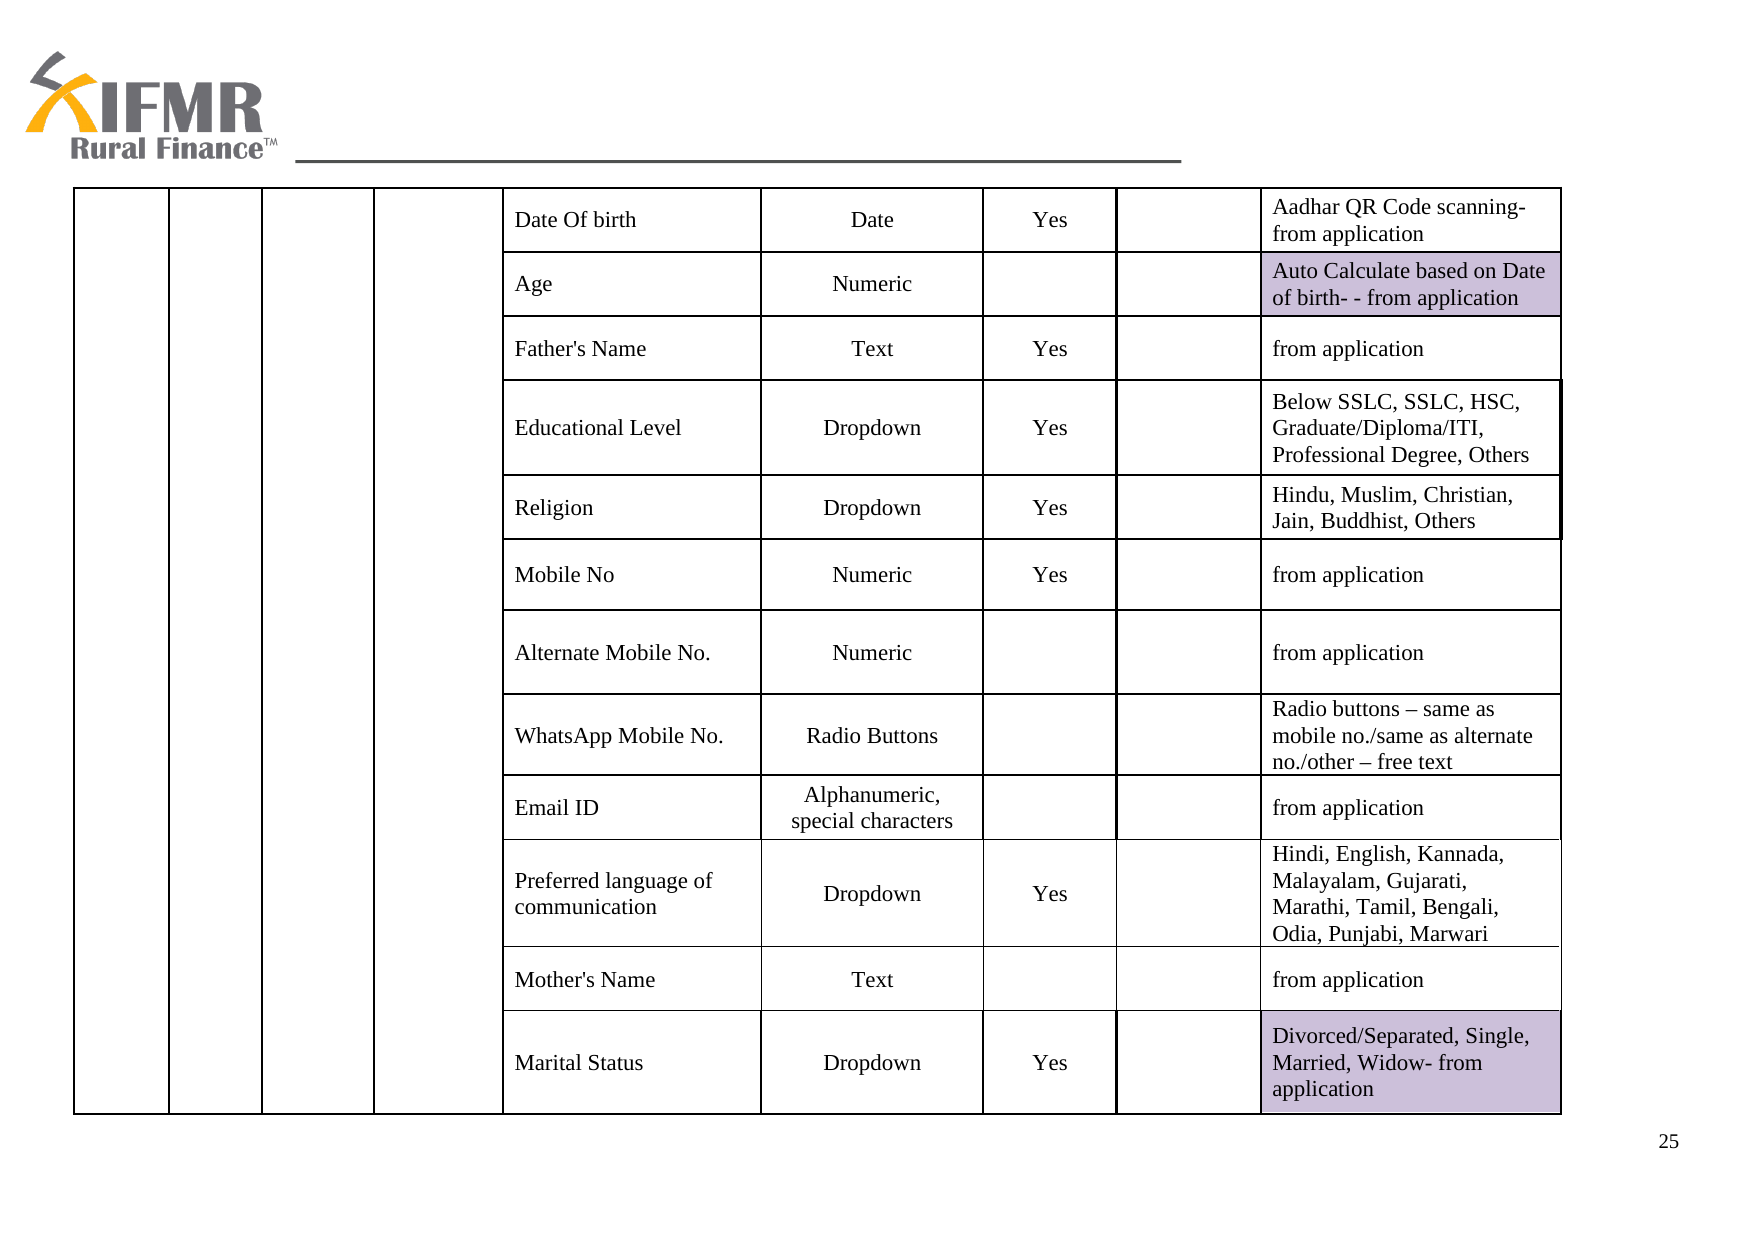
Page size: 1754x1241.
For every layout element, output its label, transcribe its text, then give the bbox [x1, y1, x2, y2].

table_cell Yes [984, 540, 1115, 608]
picture [18, 45, 284, 166]
table_cell Yes [984, 840, 1116, 946]
table_cell Radio buttons – same as mobile no./same as alternate no./other – free text [1262, 695, 1560, 774]
table_cell from application [1262, 776, 1560, 838]
table_cell Alternate Mobile No. [504, 611, 760, 693]
table_cell Text [762, 317, 982, 379]
table_cell Yes [984, 476, 1115, 538]
table_cell from application [1262, 540, 1560, 608]
table_cell Radio Buttons [762, 695, 982, 774]
table_cell Mother's Name [504, 947, 761, 1009]
table_cell from application [1262, 611, 1560, 693]
table_cell Numeric [762, 253, 982, 315]
table_cell [1118, 611, 1260, 693]
table_cell Alphanumeric, special characters [762, 776, 982, 838]
table_cell Email ID [504, 776, 760, 838]
table_cell [1118, 317, 1260, 379]
table_cell Yes [984, 381, 1115, 474]
table_cell Mobile No [504, 540, 760, 608]
table_cell from application [1261, 946, 1561, 1009]
table_cell Dropdown [762, 476, 982, 538]
table_cell Yes [984, 189, 1115, 251]
table_cell [1118, 695, 1260, 774]
table_cell [1117, 947, 1260, 1009]
table_cell Religion [504, 476, 760, 538]
table_cell [1118, 381, 1260, 474]
table_cell Dropdown [762, 840, 983, 946]
table_cell Age [504, 253, 760, 315]
table_cell from application [1262, 317, 1560, 379]
table_cell [984, 695, 1115, 774]
table_cell Text [762, 947, 983, 1009]
table_cell Below SSLC, SSLC, HSC, Graduate/Diploma/ITI, Professional Degree, Others [1262, 381, 1559, 474]
table_cell [1118, 1011, 1260, 1112]
table_cell Hindi, English, Kannada, Malayalam, Gujarati, Marathi, Tamil, Bengali, Odia, Punjabi, Marwari [1261, 839, 1561, 946]
table_cell Auto Calculate based on Date of birth- - from application [1262, 253, 1560, 315]
table_cell [1118, 253, 1260, 315]
table_cell Yes [984, 1011, 1115, 1112]
table_cell Numeric [762, 611, 982, 693]
table_cell [984, 253, 1115, 315]
table_cell [984, 776, 1115, 838]
table_cell [1118, 776, 1260, 838]
table_cell [1118, 540, 1260, 608]
table_cell Aadhar QR Code scanning- from application [1262, 189, 1560, 251]
table_cell Divorced/Separated, Single, Married, Widow- from application [1262, 1010, 1560, 1112]
table_cell Preferred language of communication [504, 840, 761, 946]
table_cell [1118, 476, 1260, 538]
table_cell Educational Level [504, 381, 760, 474]
table_cell Father's Name [504, 317, 760, 379]
table_cell [984, 611, 1115, 693]
table_cell Date Of birth [504, 189, 760, 251]
table_cell Date [762, 189, 982, 251]
table_cell Numeric [762, 540, 982, 608]
table_cell Hindu, Muslim, Christian, Jain, Buddhist, Others [1262, 476, 1559, 538]
table_cell WhatsApp Mobile No. [504, 695, 760, 774]
table_cell [1118, 189, 1260, 251]
table_cell Marital Status [504, 1011, 760, 1112]
table_cell Dropdown [762, 1011, 982, 1112]
table_cell Yes [984, 317, 1115, 379]
table_cell [984, 947, 1116, 1009]
table_cell Dropdown [762, 381, 982, 474]
table_cell [1117, 840, 1260, 946]
